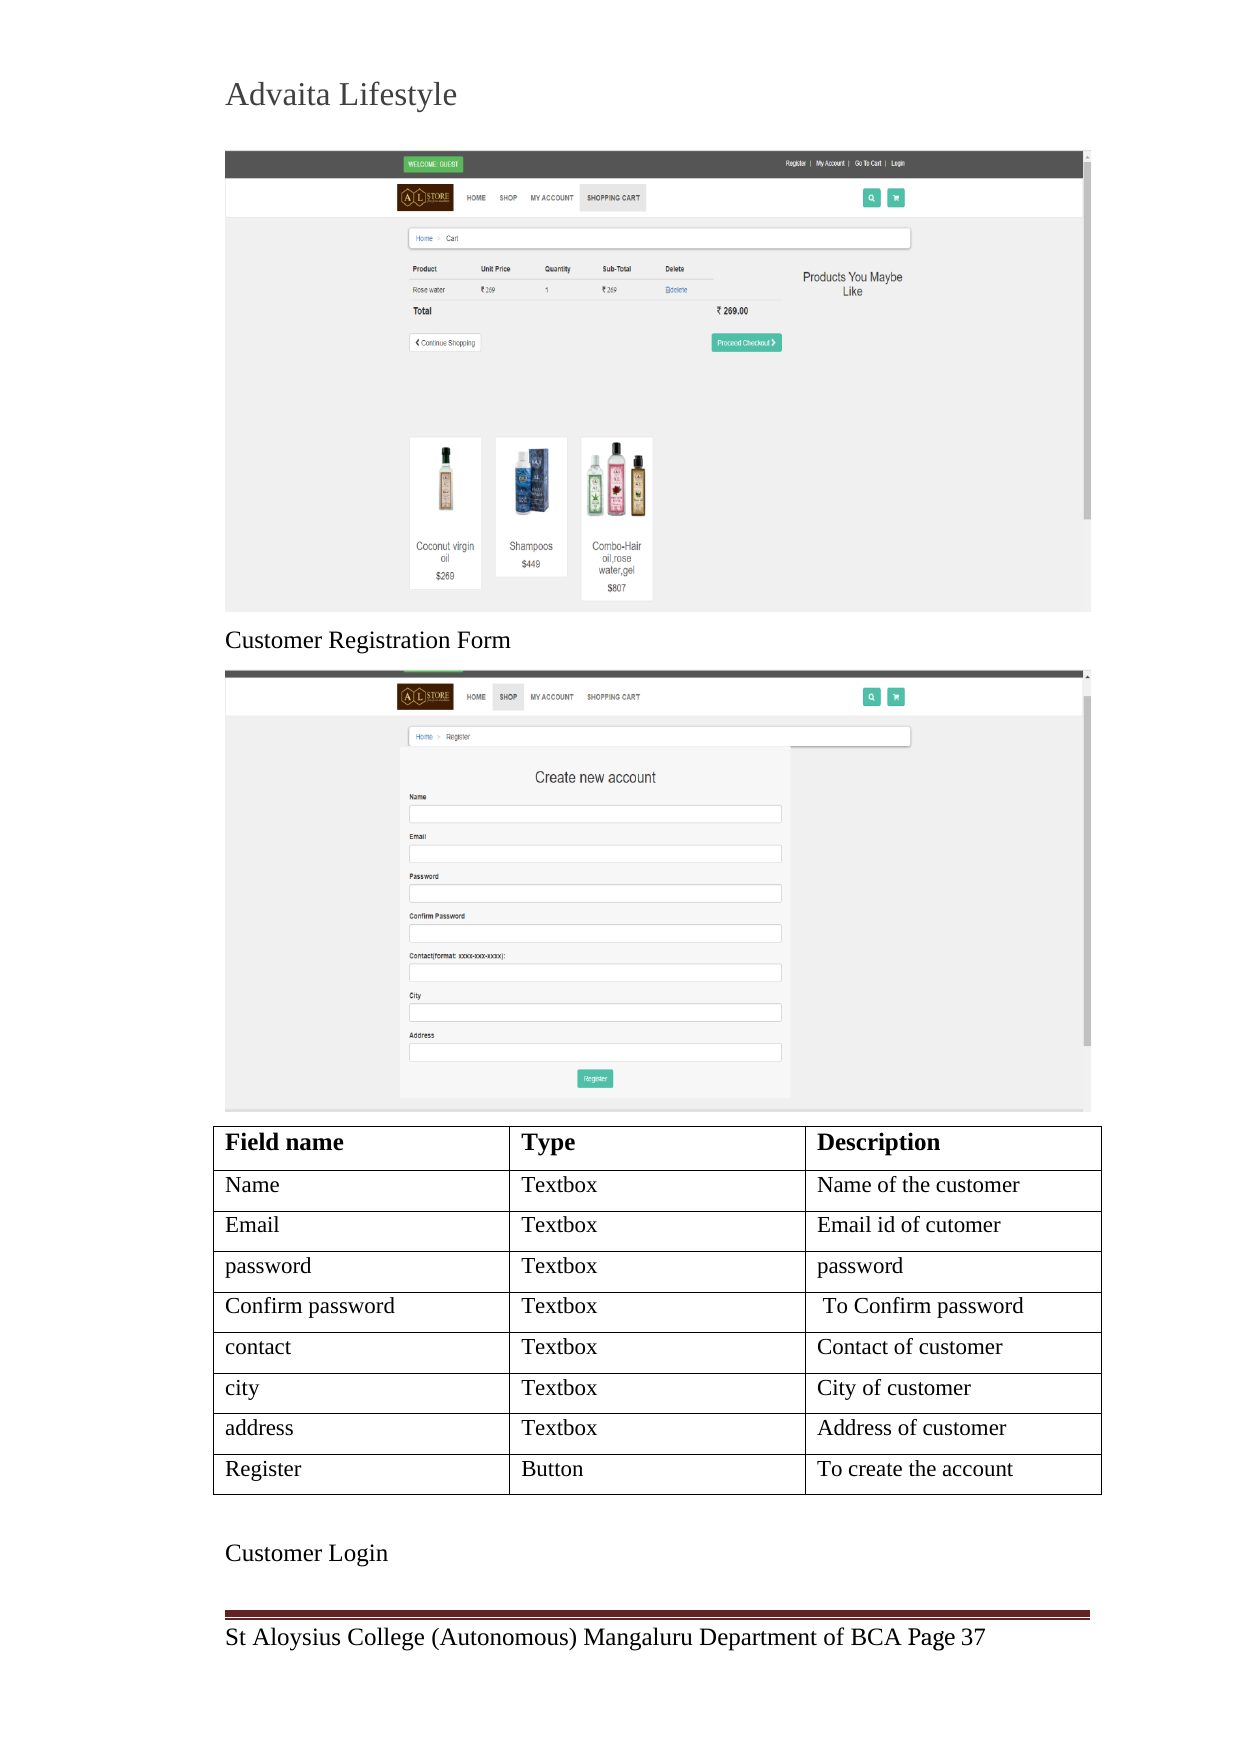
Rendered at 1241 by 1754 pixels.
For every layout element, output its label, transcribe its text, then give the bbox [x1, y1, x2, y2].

table_cell Textbox [510, 1212, 805, 1251]
table_cell Button [510, 1455, 805, 1494]
table_header Description [806, 1127, 1101, 1170]
table_cell Register [214, 1455, 509, 1494]
table_cell Name of the customer [806, 1171, 1101, 1211]
table_cell Confirm password [214, 1293, 509, 1332]
table_cell password [214, 1252, 509, 1292]
table_cell contact [214, 1333, 509, 1373]
table_cell City of customer [806, 1374, 1101, 1413]
table_cell Name [214, 1171, 509, 1211]
table_header Field name [214, 1127, 509, 1170]
table_cell Textbox [510, 1333, 805, 1373]
table_cell To create the account [806, 1455, 1101, 1494]
table_cell Email [214, 1212, 509, 1251]
table_cell password [806, 1252, 1101, 1292]
text Customer Registration Form [225, 626, 1090, 654]
table_cell Email id of cutomer [806, 1212, 1101, 1251]
table_header Type [510, 1127, 805, 1170]
picture [225, 668, 1092, 1112]
picture [225, 150, 1092, 612]
table_cell Textbox [510, 1374, 805, 1413]
table_cell Textbox [510, 1293, 805, 1332]
table_cell Contact of customer [806, 1333, 1101, 1373]
table_cell To Confirm password [806, 1293, 1101, 1332]
table_cell Textbox [510, 1414, 805, 1454]
table_cell city [214, 1374, 509, 1413]
table_cell address [214, 1414, 509, 1454]
table_cell Textbox [510, 1171, 805, 1211]
table_cell Textbox [510, 1252, 805, 1292]
text Customer Login [225, 1538, 1090, 1567]
table_cell Address of customer [806, 1414, 1101, 1454]
